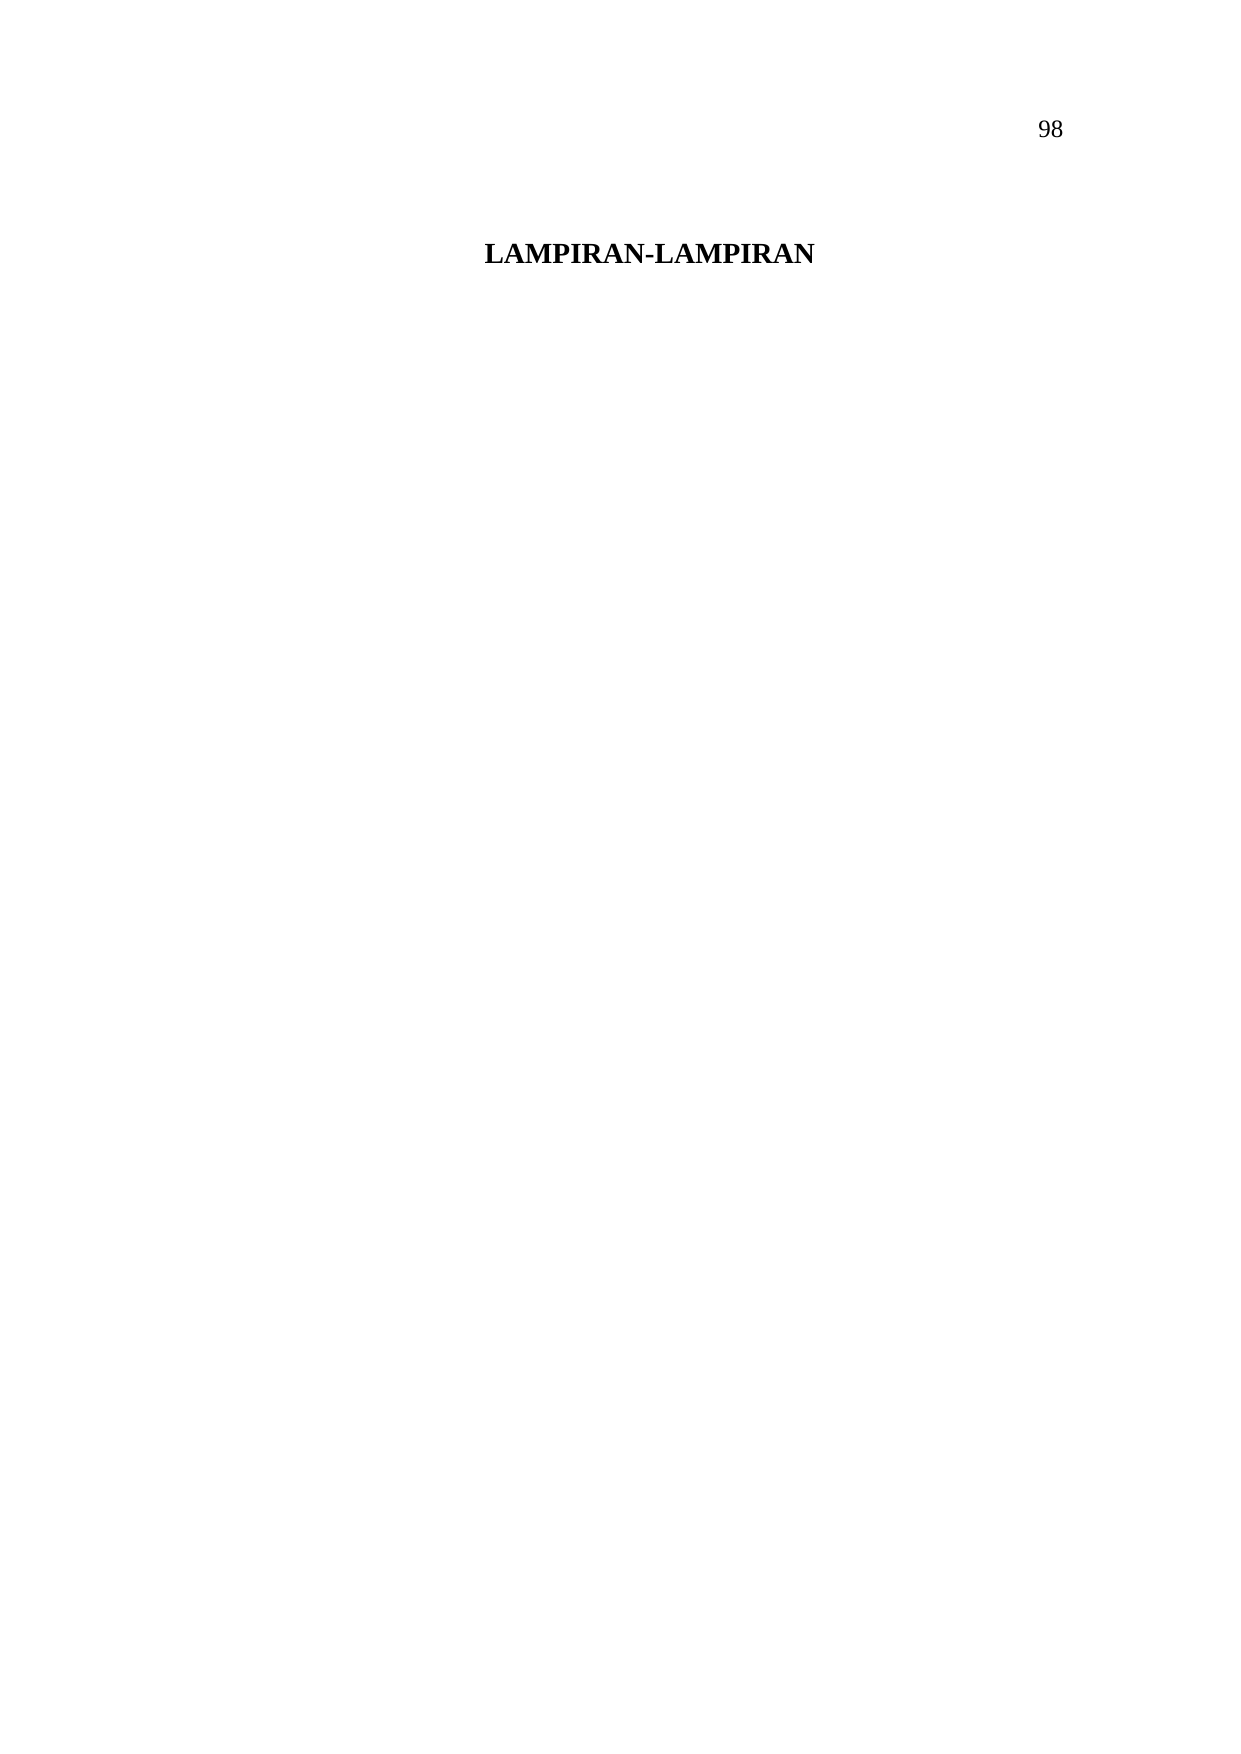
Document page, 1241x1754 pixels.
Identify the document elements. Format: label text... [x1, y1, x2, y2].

subtitle LAMPIRAN-LAMPIRAN [236, 236, 1063, 270]
